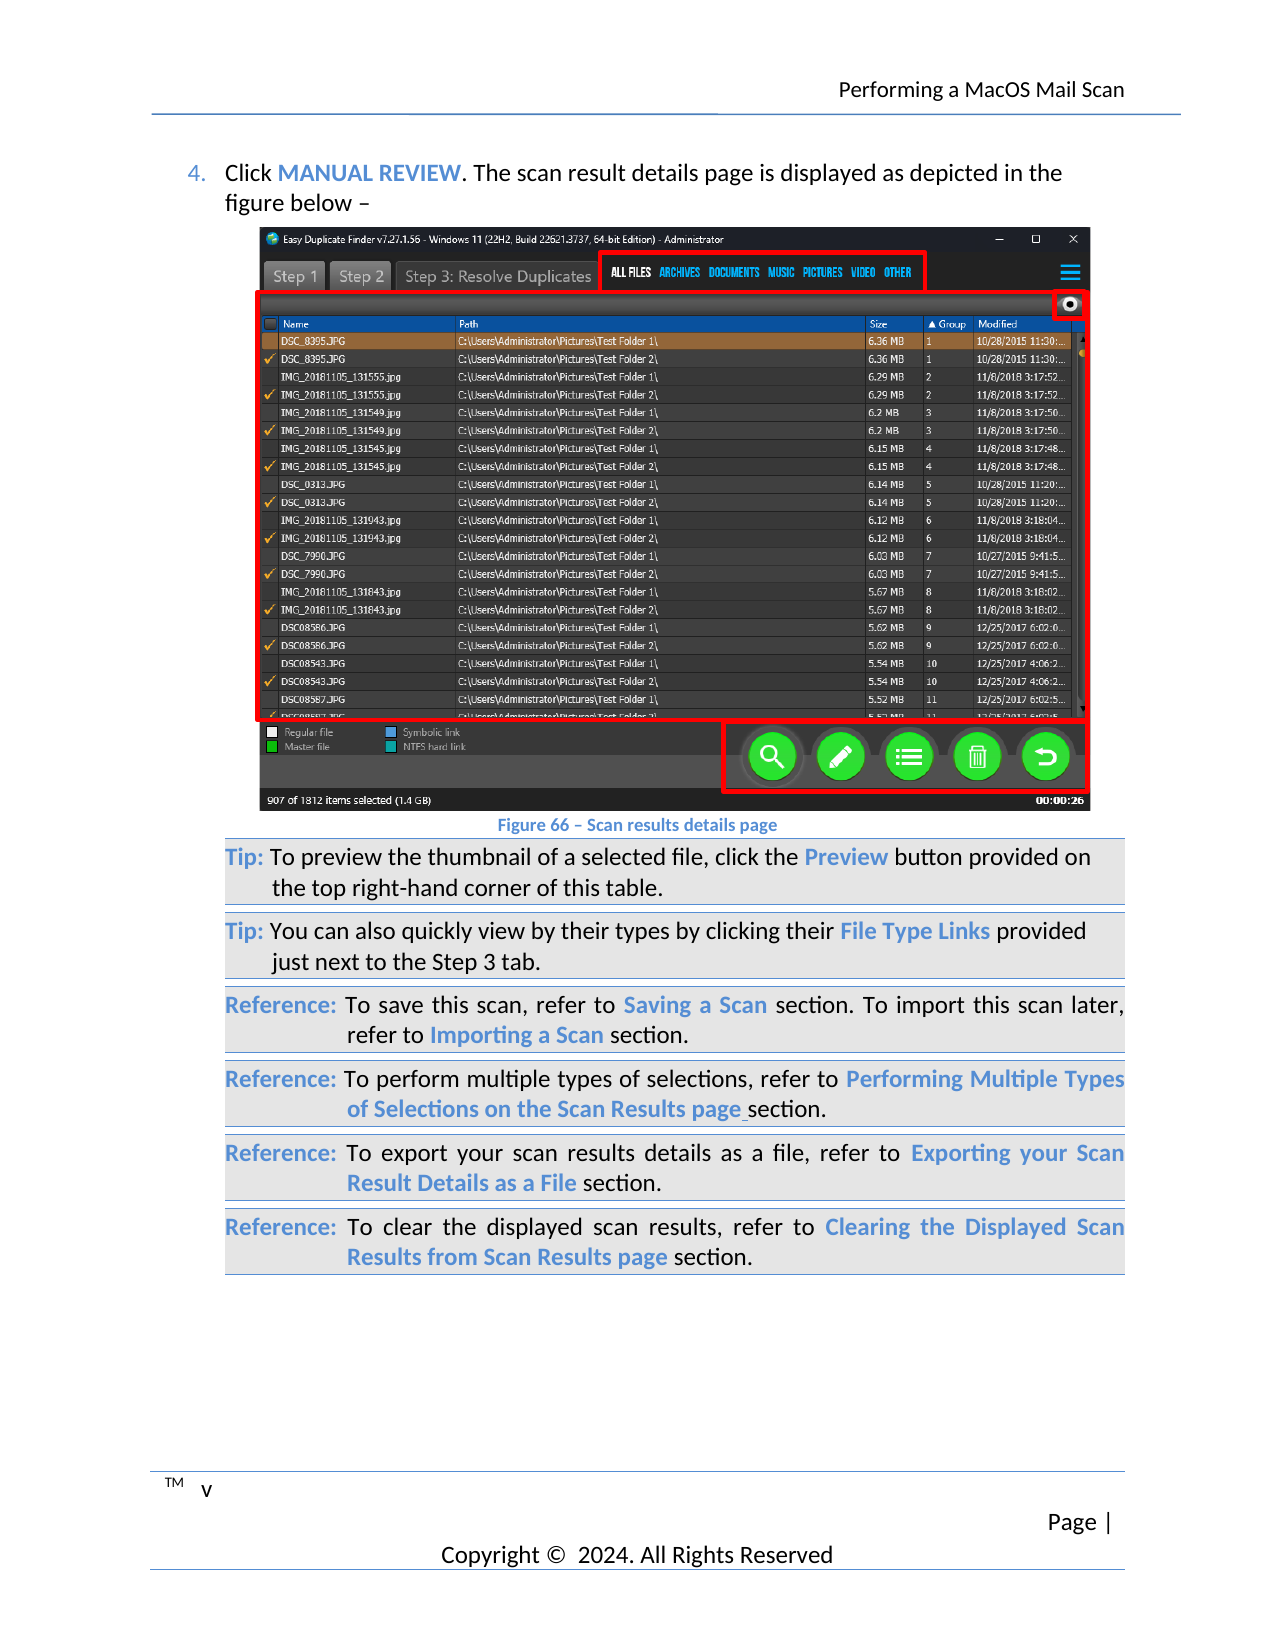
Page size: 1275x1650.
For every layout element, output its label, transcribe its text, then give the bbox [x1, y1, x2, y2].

picture [1057, 294, 1082, 316]
text Reference: To export your scan results details as a file, refer to Exporting your Scan Result Details as a File section. [225, 1135, 1125, 1200]
text Reference: To clear the displayed scan results, refer to Clearing the Displayed Scan Results from Scan Results page section. [225, 1209, 1125, 1274]
picture [602, 255, 923, 290]
text Tip: To preview the thumbnail of a selected file, click the Preview button provided on the top right-hand corner of this table. [225, 839, 1125, 904]
text Reference: To perform multiple types of selections, refer to Performing Multiple Types of Selections on the Scan Results page section. [225, 1061, 1125, 1126]
text Reference: To save this scan, refer to Saving a Scan section. To import this scan later, refer to Importing a Scan section. [225, 987, 1125, 1052]
picture [260, 294, 1085, 718]
picture [726, 724, 1085, 789]
list Click MANUAL REVIEW. The scan result details page is displayed as depicted in the figure below – [187, 157, 1125, 218]
picture [259, 227, 1091, 811]
text Tip: You can also quickly view by their types by clicking their File Type Links provided just next to the Step 3 tab. [225, 913, 1125, 978]
